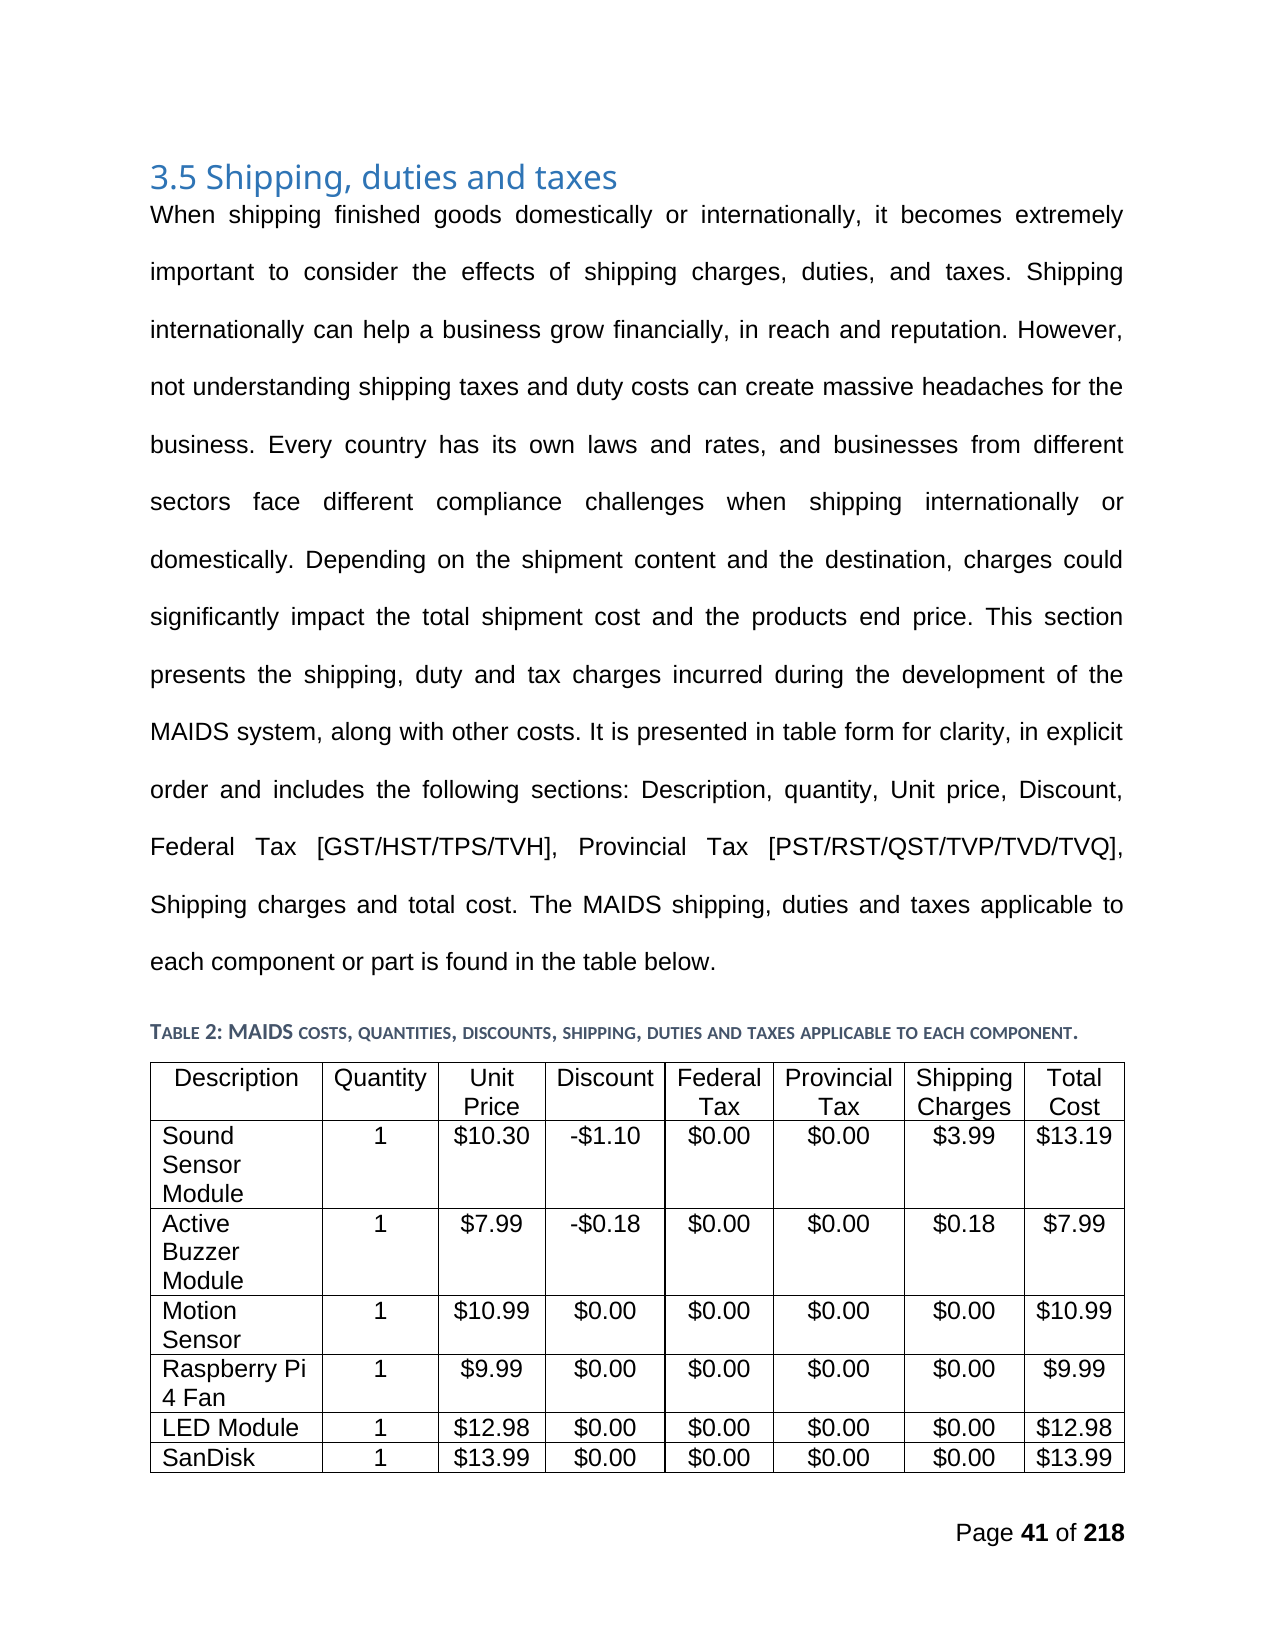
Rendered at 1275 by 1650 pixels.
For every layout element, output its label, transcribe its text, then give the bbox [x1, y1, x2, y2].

table_cell Raspberry Pi 4 Fan [151, 1355, 322, 1412]
table_cell 1 [323, 1296, 438, 1353]
table_cell -$1.10 [546, 1121, 664, 1208]
table_cell $0.00 [774, 1121, 904, 1208]
table_cell $0.00 [546, 1296, 664, 1353]
table_cell $12.98 [1025, 1413, 1124, 1442]
table_cell $0.00 [905, 1413, 1024, 1442]
table_cell $0.00 [774, 1209, 904, 1295]
table_header Shipping Charges [905, 1063, 1024, 1120]
table_cell 1 [323, 1443, 438, 1472]
subtitle 3.5 Shipping, duties and taxes [150, 154, 1125, 199]
table_cell -$0.18 [546, 1209, 664, 1295]
table_cell $9.99 [439, 1355, 545, 1412]
table_cell $12.98 [439, 1413, 545, 1442]
table_cell $13.99 [439, 1443, 545, 1472]
table_cell 1 [323, 1121, 438, 1208]
table_header Provincial Tax [774, 1063, 904, 1120]
table_cell $0.00 [774, 1296, 904, 1353]
text When shipping finished goods domestically or internationally, it becomes extremely important to consider the effects of shipping charges, duties, and taxes. Shipping internationally can help a business grow financially, in reach and reputation. However, not understanding shipping taxes and duty costs can create massive headaches for the business. Every country has its own laws and rates, and businesses from different sectors face different compliance challenges when shipping internationally or domestically. Depending on the shipment content and the destination, charges could significantly impact the total shipment cost and the products end price. This section presents the shipping, duty and tax charges incurred during the development of the MAIDS system, along with other costs. It is presented in table form for clarity, in explicit order and includes the following sections: Description, quantity, Unit price, Discount, Federal Tax [GST/HST/TPS/TVH], Provincial Tax [PST/RST/QST/TVP/TVD/TVQ], Shipping charges and total cost. The MAIDS shipping, duties and taxes applicable to each component or part is found in the table below. [150, 199, 1125, 976]
table_cell 1 [323, 1413, 438, 1442]
table_cell $0.00 [666, 1296, 773, 1353]
table_cell $9.99 [1025, 1355, 1124, 1412]
table_cell $0.00 [774, 1443, 904, 1472]
table_header Discount [546, 1063, 664, 1120]
table_cell $13.99 [1025, 1443, 1124, 1472]
table_cell $0.00 [546, 1443, 664, 1472]
table_cell $0.00 [905, 1443, 1024, 1472]
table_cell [151, 1443, 322, 1472]
table_cell $10.99 [439, 1296, 545, 1353]
table_cell Sound Sensor Module [151, 1121, 322, 1208]
table_cell Motion Sensor [151, 1296, 322, 1353]
table_header Quantity [323, 1063, 438, 1120]
table_cell LED Module [151, 1413, 322, 1442]
table_cell $10.30 [439, 1121, 545, 1208]
table_header Description [151, 1063, 322, 1120]
table_cell $0.00 [666, 1121, 773, 1208]
table_cell $10.99 [1025, 1296, 1124, 1353]
table_cell 1 [323, 1209, 438, 1295]
table_cell $13.19 [1025, 1121, 1124, 1208]
table_cell $7.99 [439, 1209, 545, 1295]
table_cell $0.00 [546, 1413, 664, 1442]
table_cell $0.00 [666, 1443, 773, 1472]
table_cell $0.00 [666, 1209, 773, 1295]
table_cell 1 [323, 1355, 438, 1412]
table_cell $0.18 [905, 1209, 1024, 1295]
table_cell $0.00 [666, 1413, 773, 1442]
table_cell Active Buzzer Module [151, 1209, 322, 1295]
table_header Unit Price [439, 1063, 545, 1120]
table_cell $0.00 [666, 1355, 773, 1412]
table_cell $3.99 [905, 1121, 1024, 1208]
table_cell $0.00 [546, 1355, 664, 1412]
table_cell $0.00 [774, 1355, 904, 1412]
table_cell $7.99 [1025, 1209, 1124, 1295]
table_header Federal Tax [666, 1063, 773, 1120]
table_header Total Cost [1025, 1063, 1124, 1120]
table_cell $0.00 [905, 1355, 1024, 1412]
table_cell $0.00 [905, 1296, 1024, 1353]
table_cell $0.00 [774, 1413, 904, 1442]
